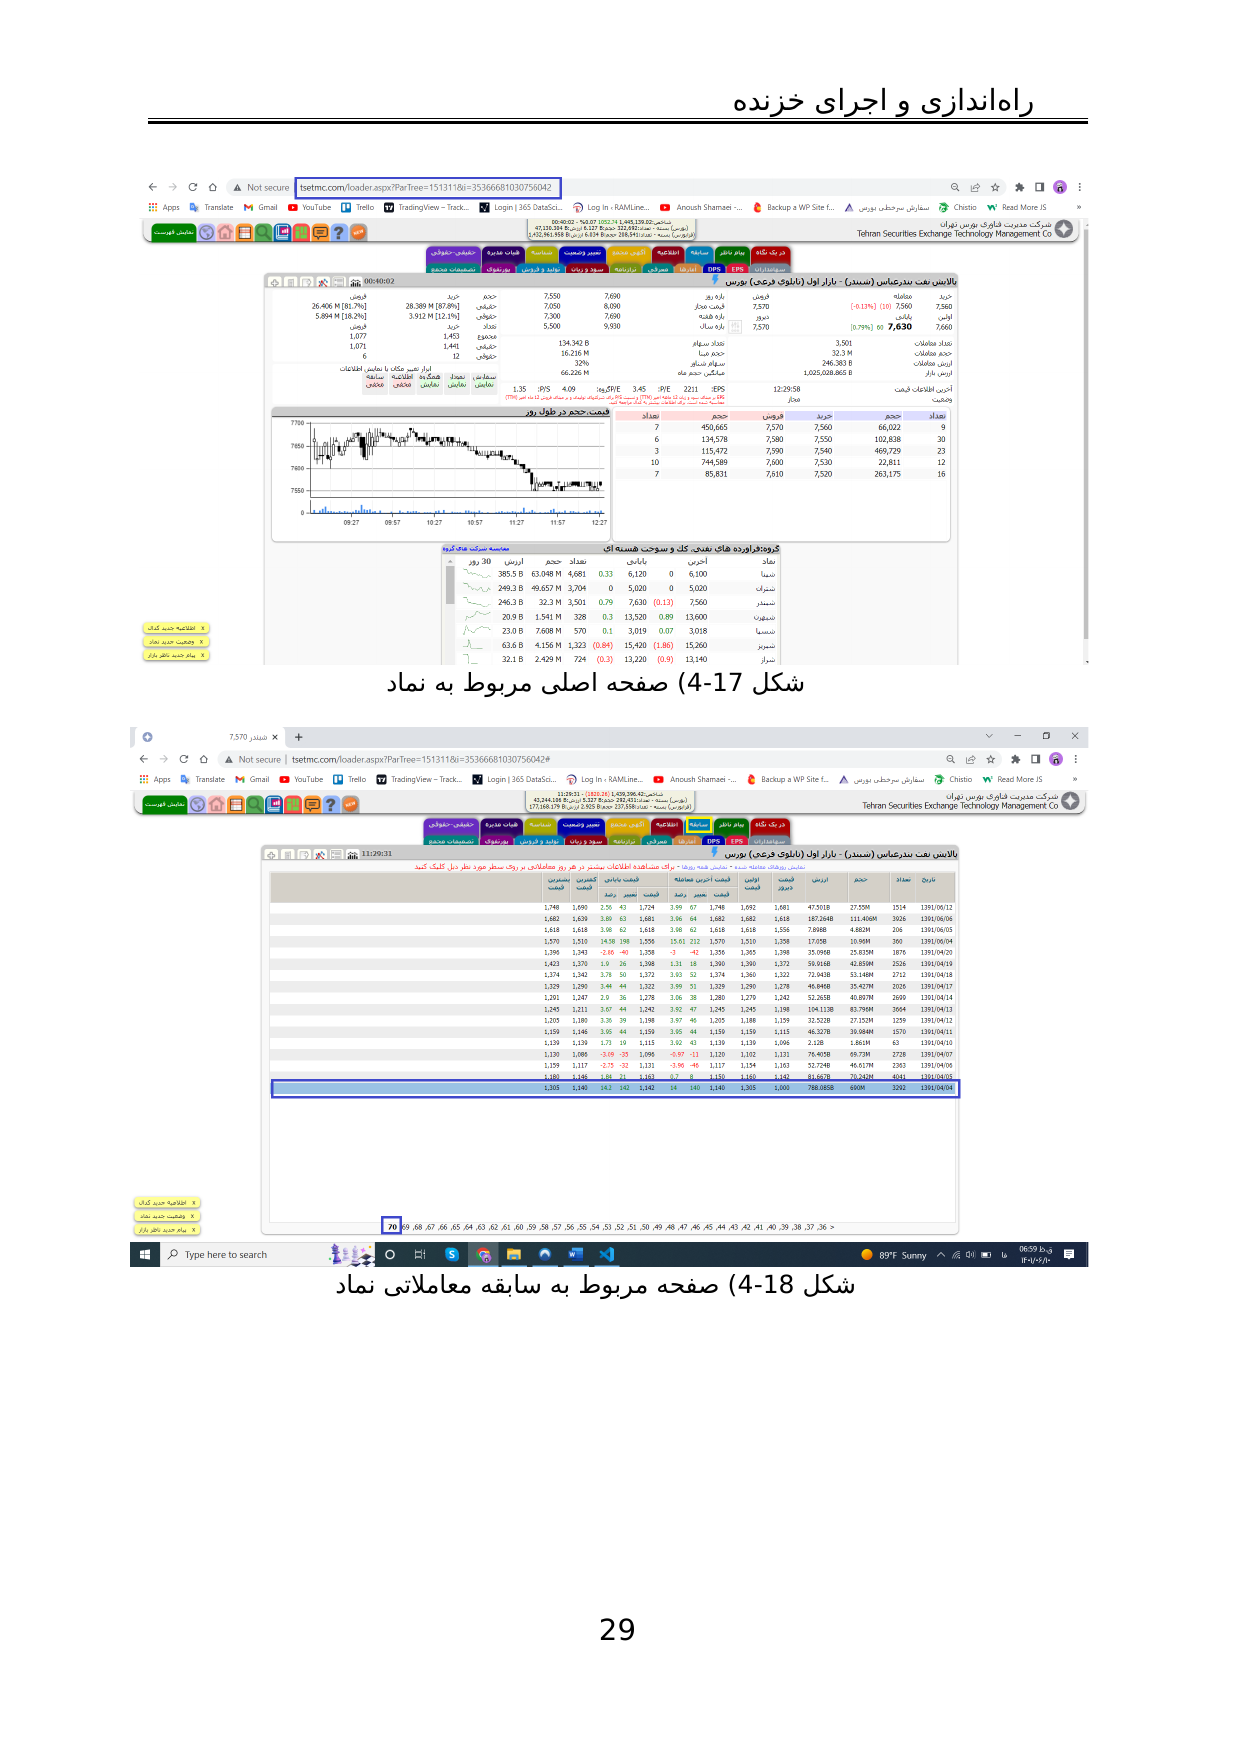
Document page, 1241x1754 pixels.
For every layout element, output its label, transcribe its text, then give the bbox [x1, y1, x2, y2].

text شکل 18-4) صفحه مربوط به سابقه معاملاتی نماد [148, 1270, 1089, 1299]
picture [130, 727, 1089, 1267]
text شکل 17-4) صفحه اصلی مربوط به نماد [148, 668, 1089, 698]
picture [139, 177, 1089, 665]
